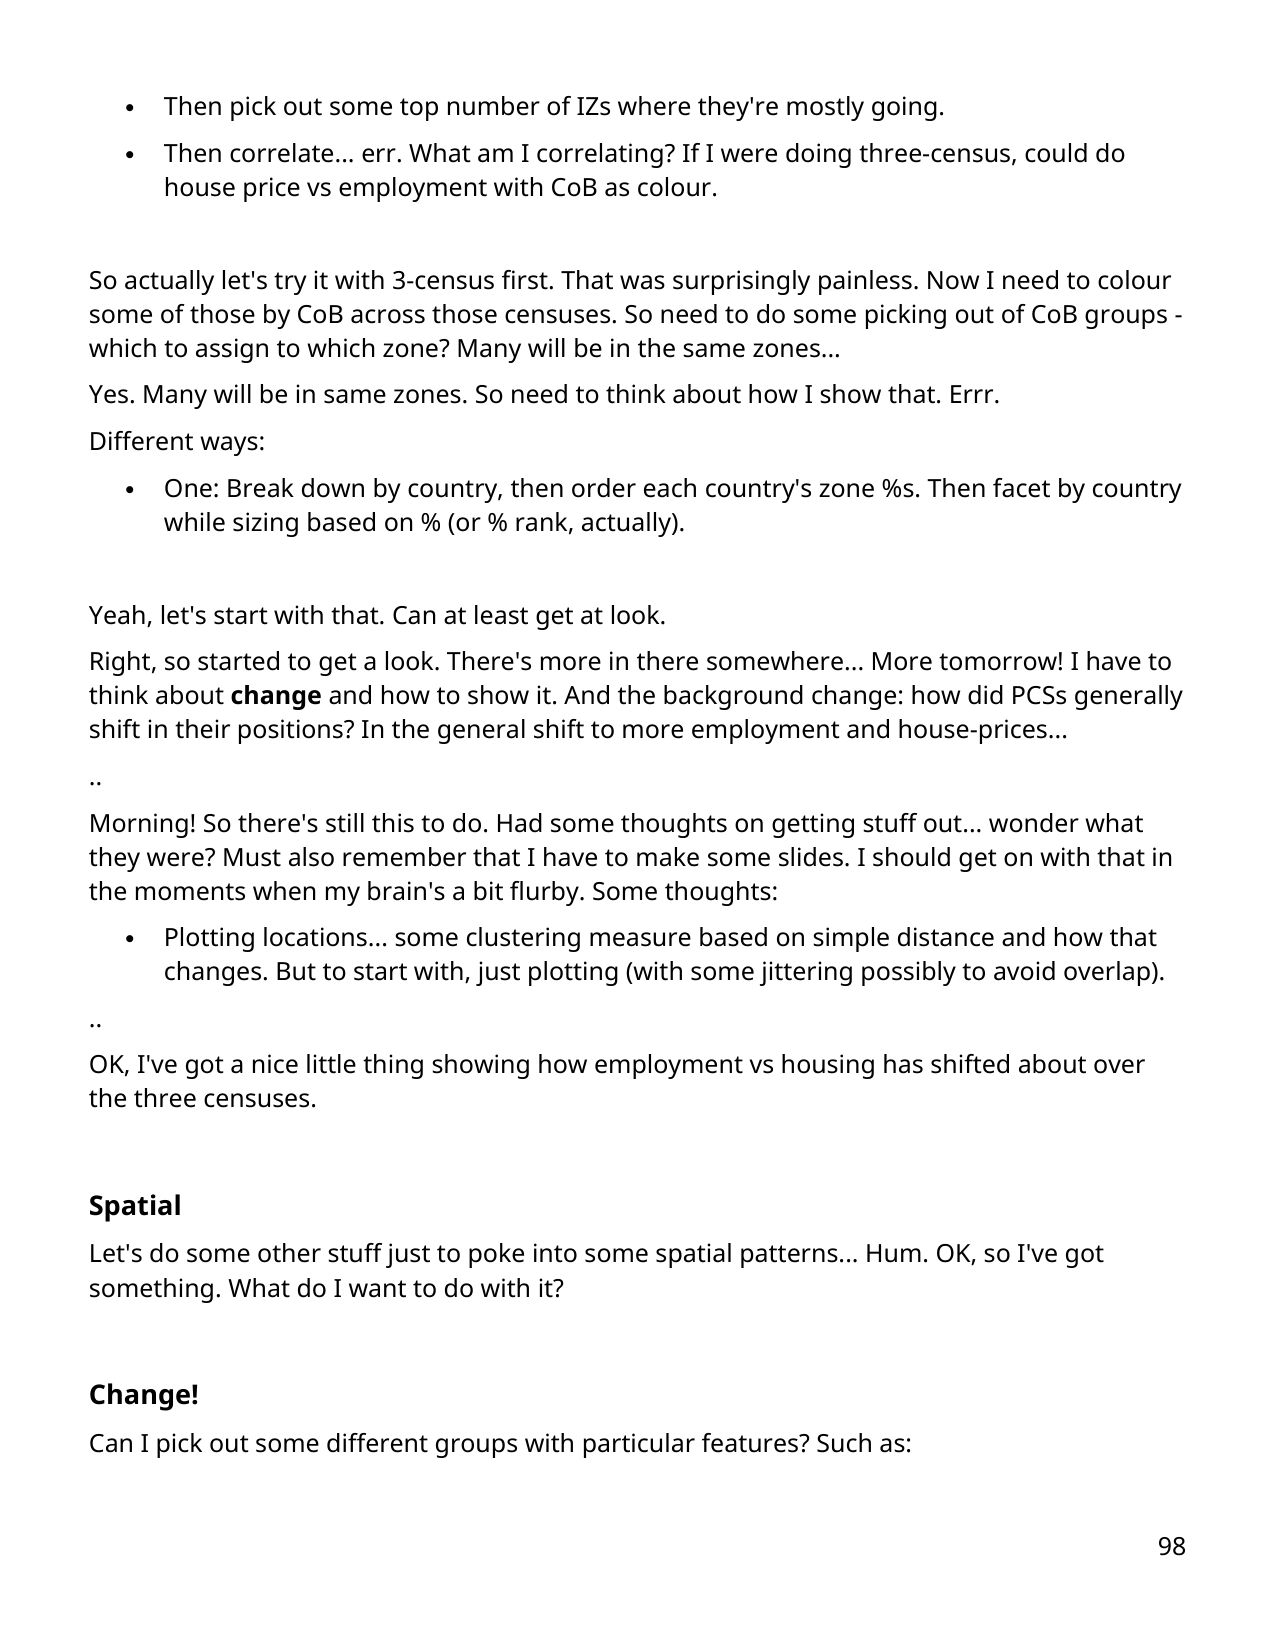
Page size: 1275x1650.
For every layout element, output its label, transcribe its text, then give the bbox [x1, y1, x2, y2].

text .. [89, 759, 1186, 793]
subtitle Change! [89, 1376, 1186, 1413]
text Can I pick out some different groups with particular features? Such as: [89, 1425, 1186, 1459]
text So actually let's try it with 3-census first. That was surprisingly painless. Now I need to colour some of those by CoB across those censuses. So need to do some picking out of CoB groups - which to assign to which zone? Many will be in the same zones... [89, 262, 1186, 364]
text OK, I've got a nice little thing showing how employment vs housing has shifted about over the three censuses. [89, 1047, 1186, 1115]
subtitle Spatial [89, 1187, 1186, 1224]
list One: Break down by country, then order each country's zone %s. Then facet by country while sizing based on % (or % rank, actually). [126, 470, 1186, 538]
text Right, so started to get a look. There's more in there somewhere... More tomorrow! I have to think about change and how to show it. And the background change: how did PCSs generally shift in their positions? In the general shift to more employment and house-prices... [89, 644, 1186, 746]
text .. [89, 1001, 1186, 1034]
text Let's do some other stuff just to poke into some spatial patterns... Hum. OK, so I've got something. What do I want to do with it? [89, 1236, 1186, 1304]
list Then correlate... err. What am I correlating? If I were doing three-census, could do house price vs employment with CoB as colour. [126, 135, 1186, 203]
list Plotting locations... some clustering measure based on simple distance and how that changes. But to start with, just plotting (with some jittering possibly to avoid overlap). [126, 920, 1186, 988]
text Yeah, let's start with that. Can at least get at look. [89, 597, 1186, 631]
text Morning! So there's still this to do. Had some thoughts on getting stuff out... wonder what they were? Must also remember that I have to make some slides. I should get on with that in the moments when my brain's a bit flurby. Some thoughts: [89, 805, 1186, 907]
text Different ways: [89, 424, 1186, 458]
list Then pick out some top number of IZs where they're mostly going. [126, 89, 1186, 123]
text Yes. Many will be in same zones. So need to think about how I show that. Errr. [89, 377, 1186, 411]
